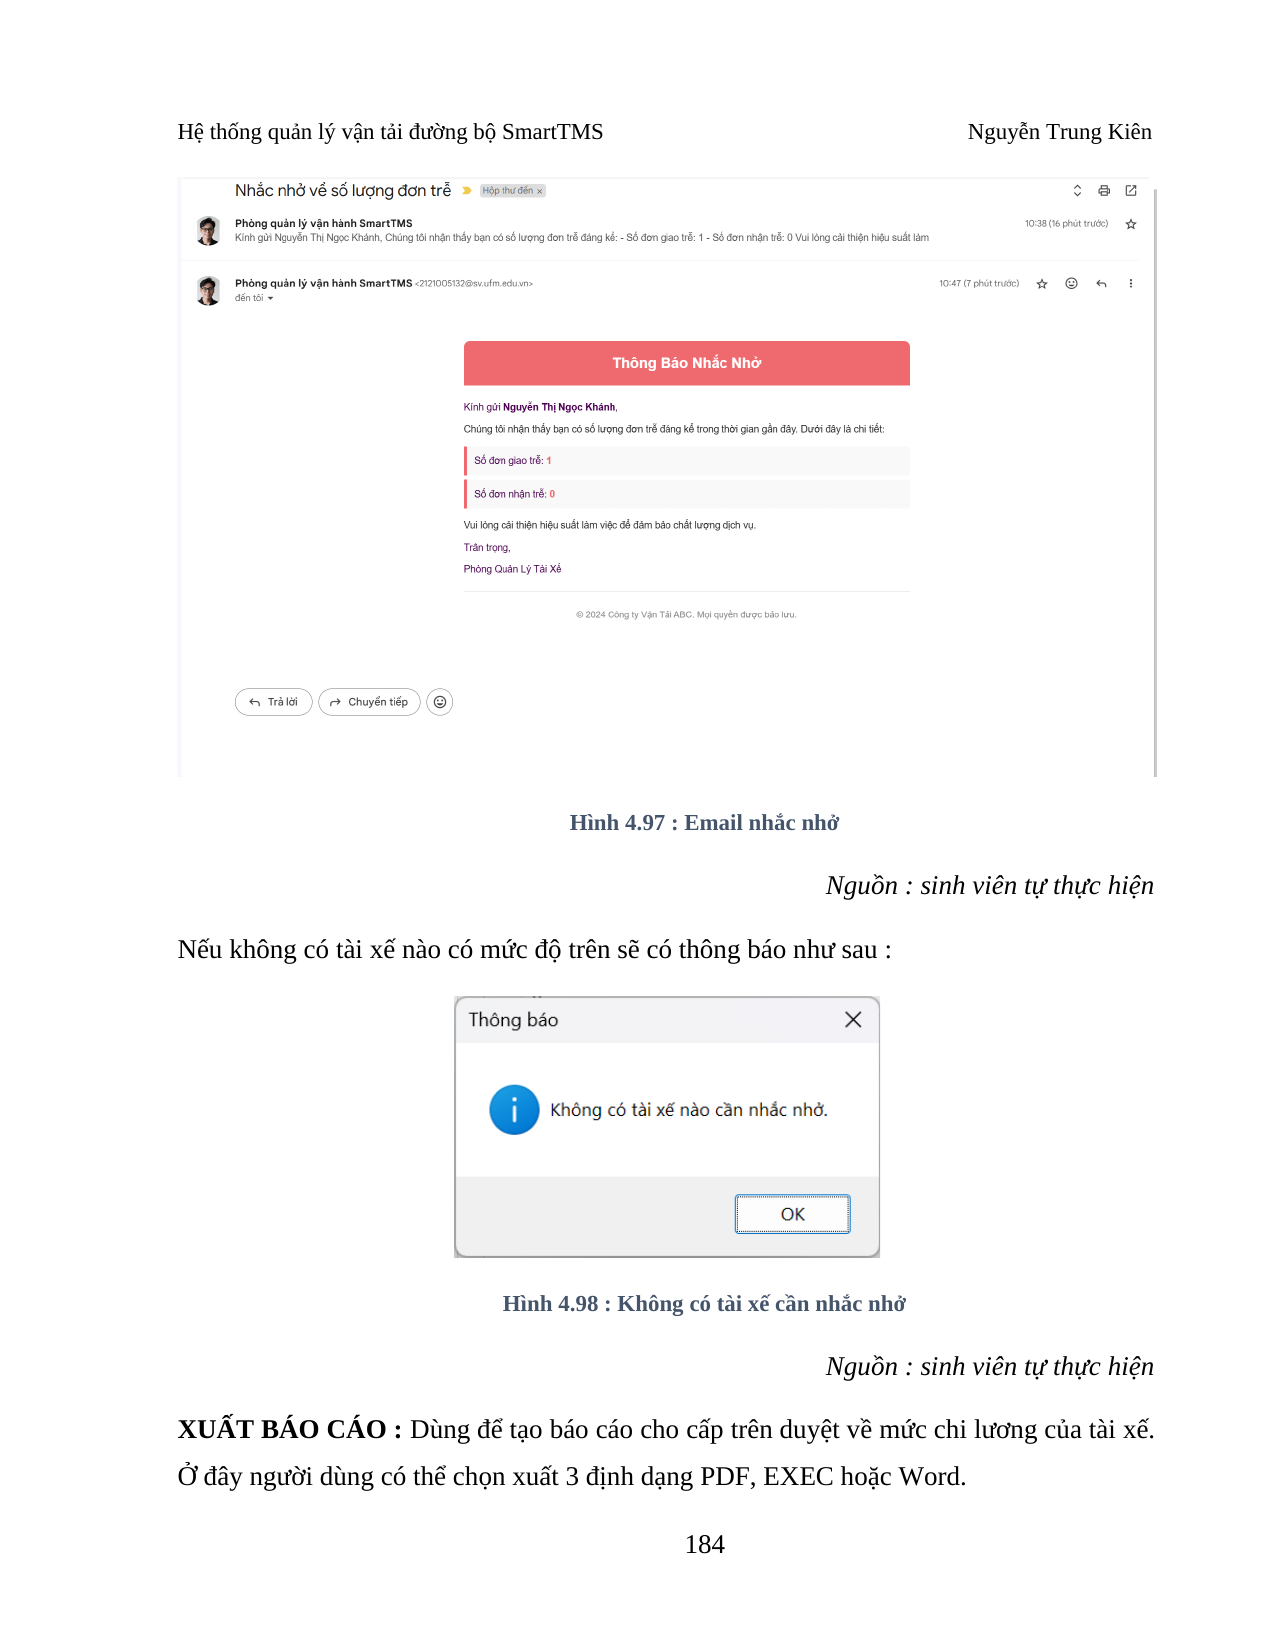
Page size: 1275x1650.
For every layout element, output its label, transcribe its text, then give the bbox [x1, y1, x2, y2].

text XUẤT BÁO CÁO : Dùng để tạo báo cáo cho cấp trên duyệt về mức chi lương của tài xế. Ở đây người dùng có thể chọn xuất 3 định dạng PDF, EXEC hoặc Word. [177, 1413, 1157, 1491]
text Nếu không có tài xế nào có mức độ trên sẽ có thông báo như sau : [177, 933, 1157, 964]
text Nguồn : sinh viên tự thực hiện [177, 1350, 1157, 1381]
text Nguồn : sinh viên tự thực hiện [177, 869, 1157, 901]
picture [454, 996, 880, 1258]
picture [177, 177, 1157, 777]
